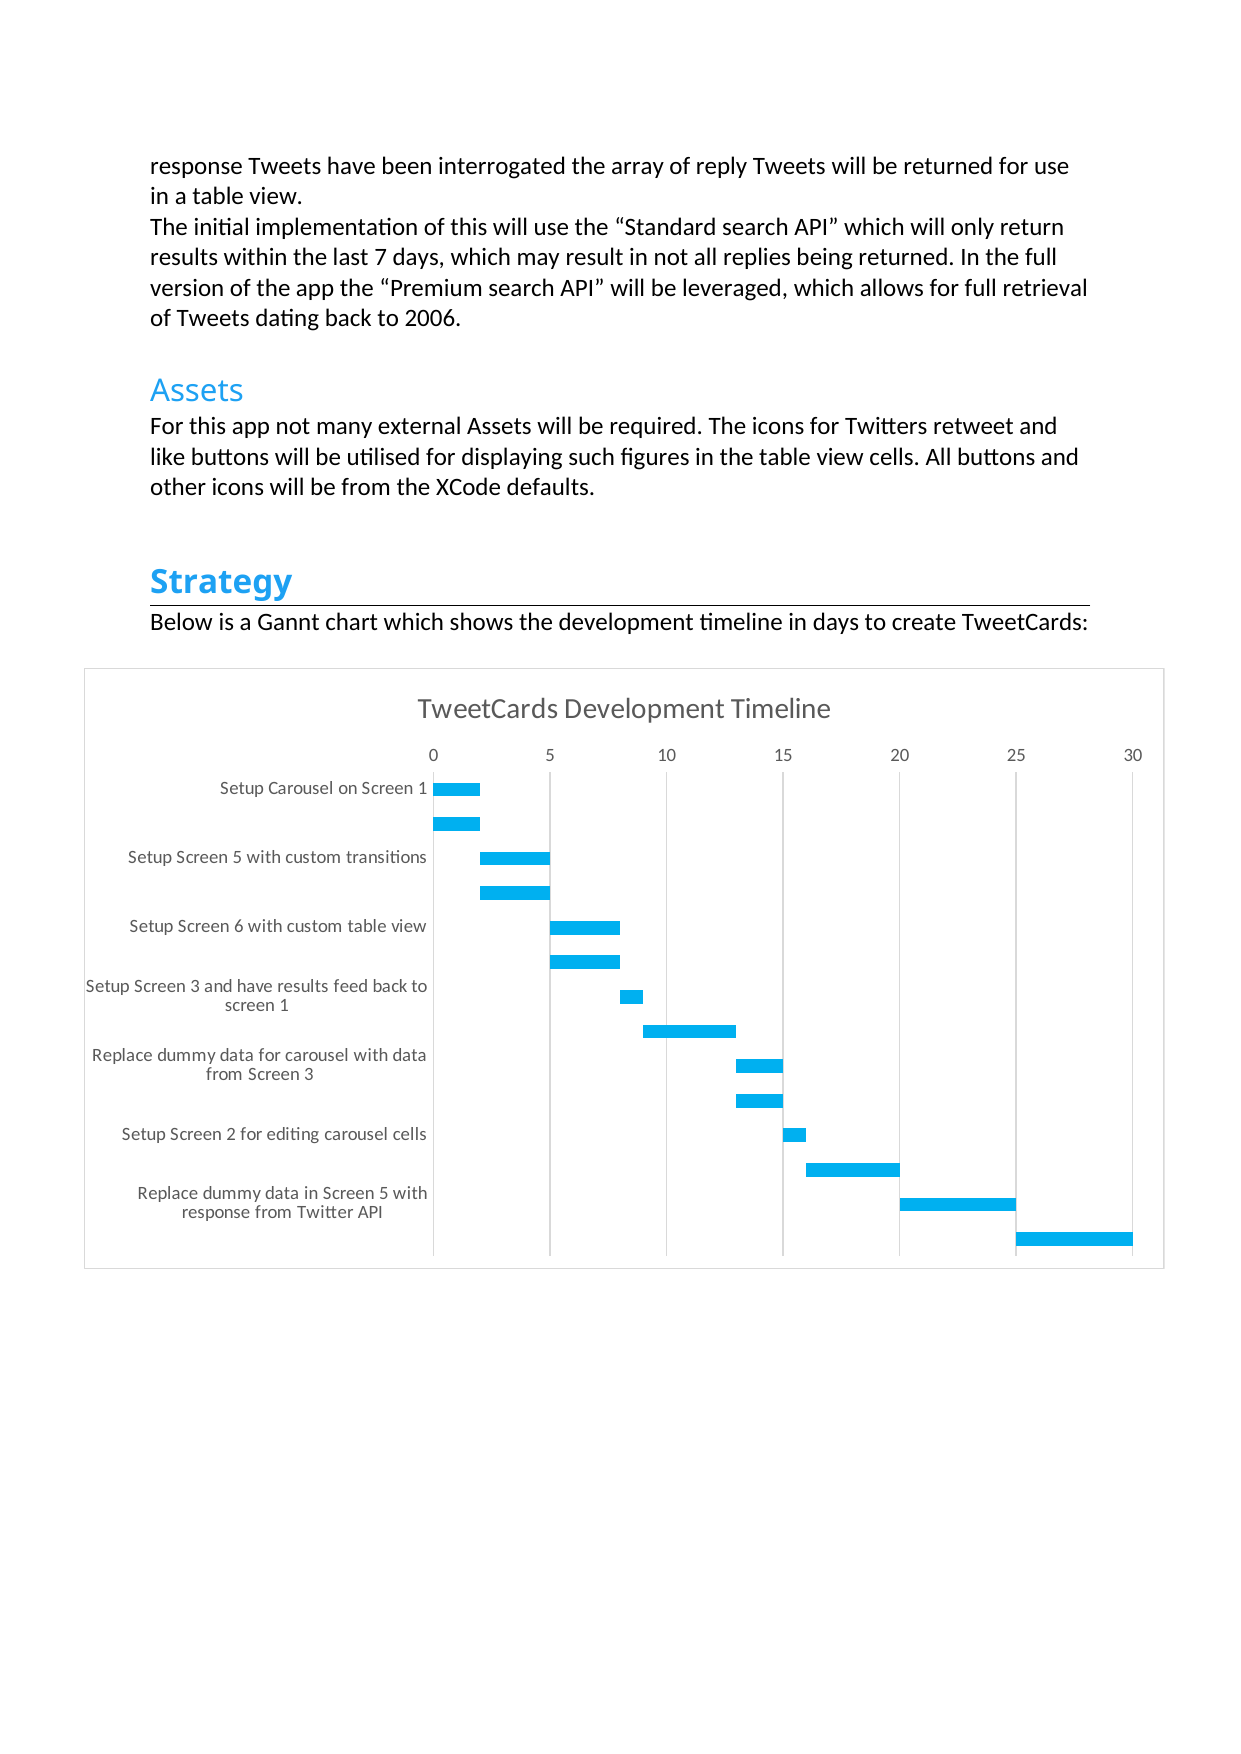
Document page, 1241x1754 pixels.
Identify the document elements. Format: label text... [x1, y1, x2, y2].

text The initial implementation of this will use the “Standard search API” which will only return results within the last 7 days, which may result in not all replies being returned. In the full version of the app the “Premium search API” will be leveraged, which allows for full retrieval of Tweets dating back to 2006. [150, 211, 1090, 333]
subtitle Strategy [150, 557, 1090, 605]
subtitle Assets [150, 368, 1090, 410]
text For this app not many external Assets will be required. The icons for Twitters retweet and like buttons will be utilised for displaying such figures in the table view cells. All buttons and other icons will be from the XCode defaults. [150, 410, 1090, 502]
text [150, 150, 1090, 211]
text Below is a Gannt chart which shows the development timeline in days to create TweetCards: [150, 606, 1090, 637]
